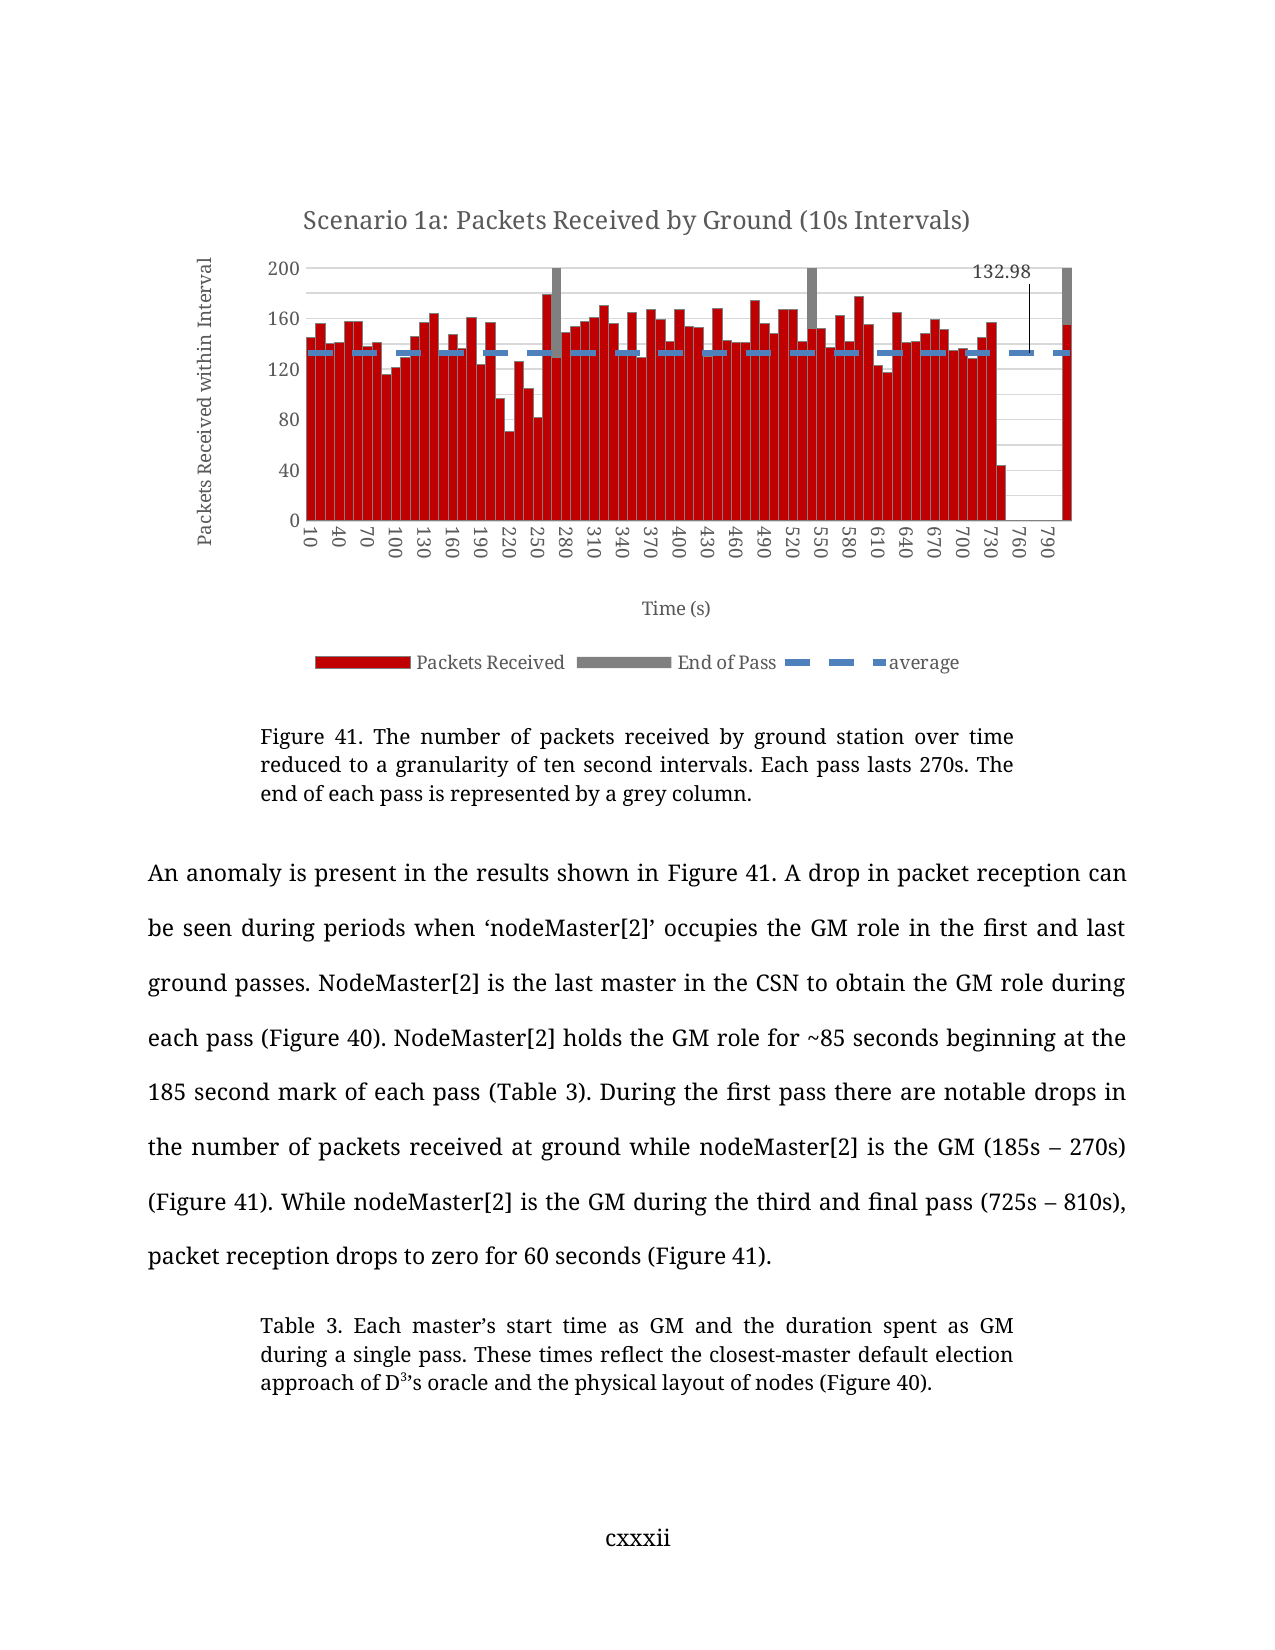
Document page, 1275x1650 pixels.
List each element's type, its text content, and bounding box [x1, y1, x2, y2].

text Figure 41. The number of packets received by ground station over time reduced to a granularity of ten second intervals. Each pass lasts 270s. The end of each pass is represented by a grey column. [260, 722, 1015, 807]
title Table 3. Each master’s start time as GM and the duration spent as GM during a single pass. These times reflect the closest-master default election approach of D3’s oracle and the physical layout of nodes (Figure 40). [260, 1312, 1015, 1397]
text An anomaly is present in the results shown in Figure 41. A drop in packet reception can be seen during periods when ‘nodeMaster[2]’ occupies the GM role in the first and last ground passes. NodeMaster[2] is the last master in the CSN to obtain the GM role during each pass (Figure 40). NodeMaster[2] holds the GM role for ~85 seconds beginning at the 185 second mark of each pass (Table 3). During the first pass there are notable drops in the number of packets received at ground while nodeMaster[2] is the GM (185s – 270s) (Figure 41). While nodeMaster[2] is the GM during the third and final pass (725s – 810s), packet reception drops to zero for 60 seconds (Figure 41). [148, 857, 1127, 1271]
